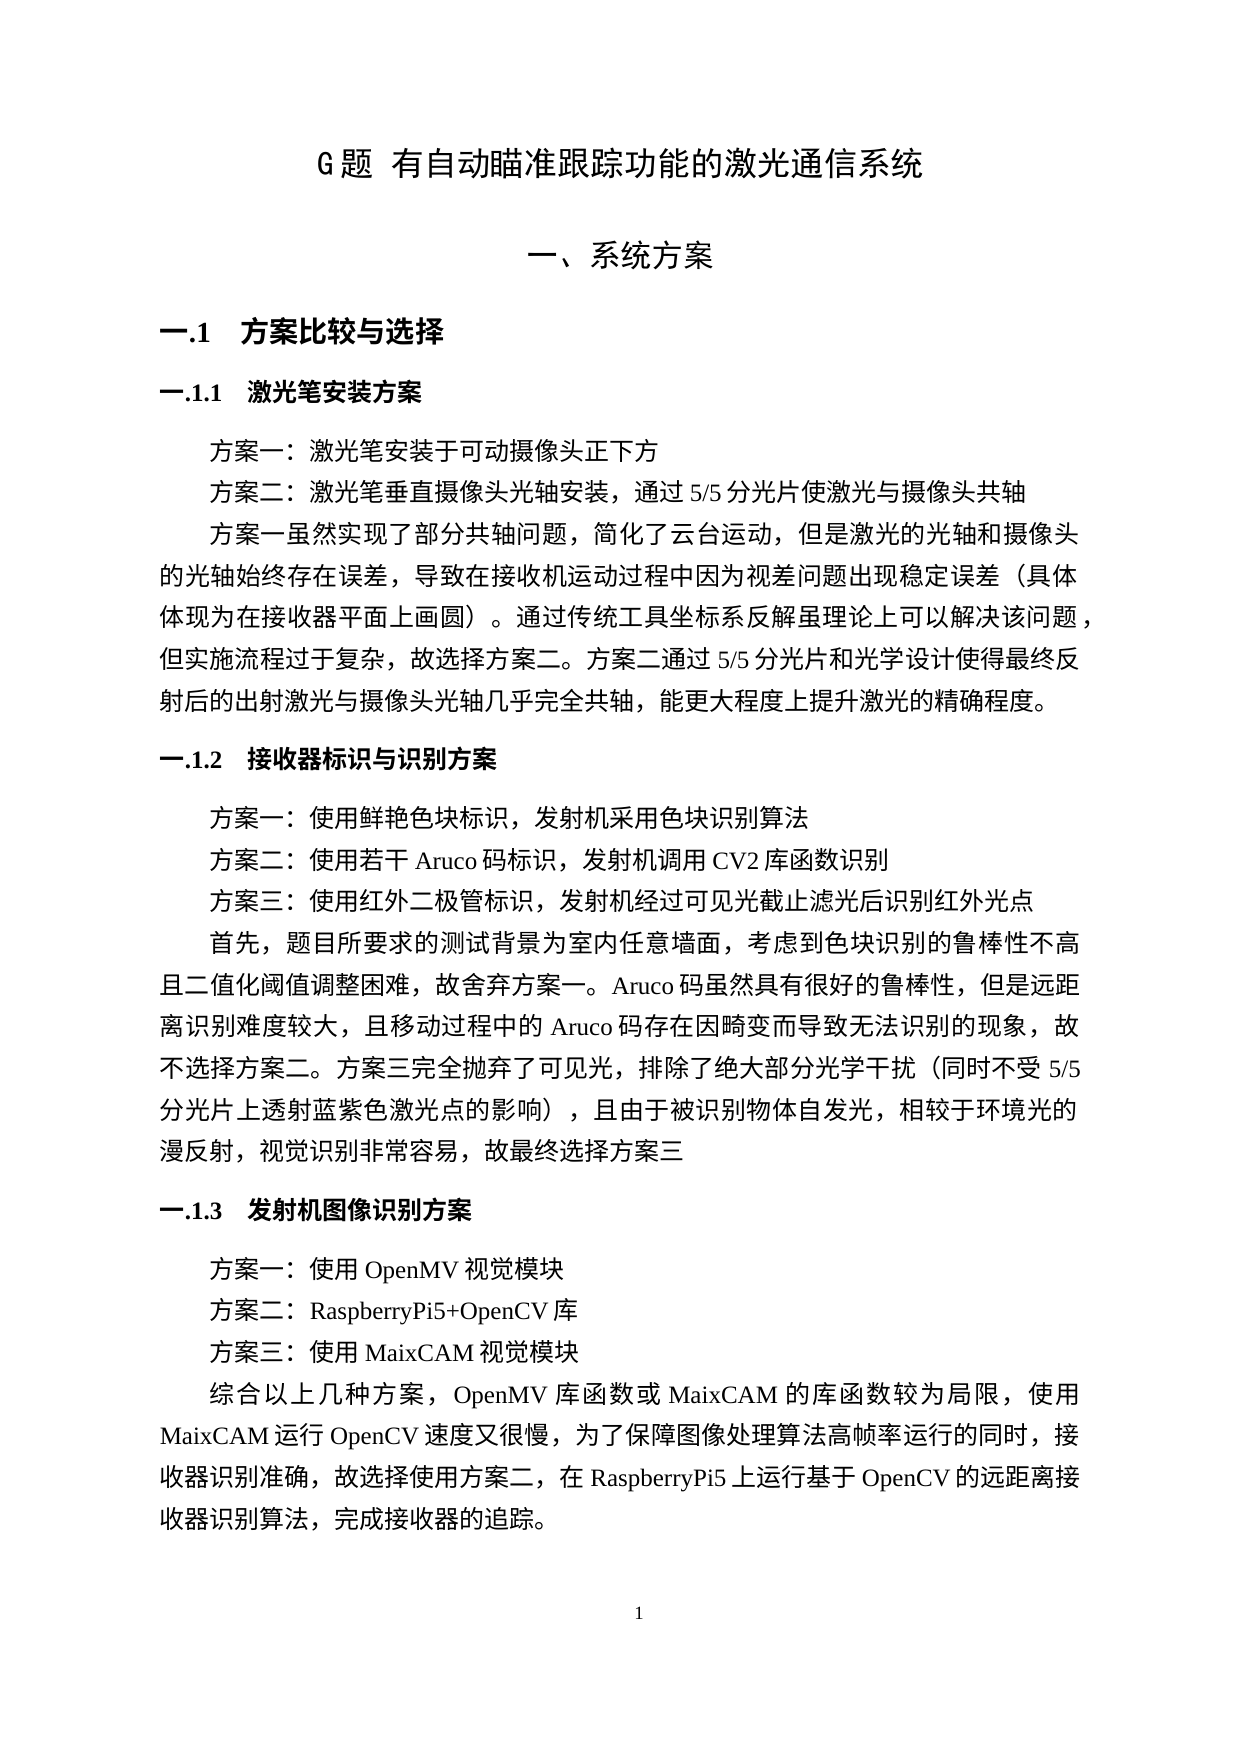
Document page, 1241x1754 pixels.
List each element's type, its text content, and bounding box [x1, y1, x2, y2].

text 方案二：RaspberryPi5+OpenCV库 [159, 1286, 1081, 1328]
text 首先，题目所要求的测试背景为室内任意墙面，考虑到色块识别的鲁棒性不高且二值化阈值调整困难，故舍弃方案一。Aruco码虽然具有很好的鲁棒性，但是远距离识别难度较大，且移动过程中的Aruco码存在因畸变而导致无法识别的现象，故不选择方案二。方案三完全抛弃了可见光，排除了绝大部分光学干扰（同时不受5/5分光片上透射蓝紫色激光点的影响），且由于被识别物体自发光，相较于环境光的漫反射，视觉识别非常容易，故最终选择方案三 [159, 919, 1081, 1169]
text 方案一：使用鲜艳色块标识，发射机采用色块识别算法 [159, 794, 1081, 836]
text 方案一：激光笔安装于可动摄像头正下方 [159, 427, 1081, 468]
subtitle 系统方案 [159, 233, 1081, 275]
subtitle 激光笔安装方案 [159, 368, 1081, 410]
text 综合以上几种方案，OpenMV库函数或MaixCAM的库函数较为局限，使用MaixCAM运行OpenCV速度又很慢，为了保障图像处理算法高帧率运行的同时，接收器识别准确，故选择使用方案二，在RaspberryPi5上运行基于OpenCV的远距离接收器识别算法，完成接收器的追踪。 [159, 1370, 1081, 1536]
subtitle 方案比较与选择 [159, 309, 1081, 351]
text 方案一虽然实现了部分共轴问题，简化了云台运动，但是激光的光轴和摄像头的光轴始终存在误差，导致在接收机运动过程中因为视差问题出现稳定误差（具体体现为在接收器平面上画圆）。通过传统工具坐标系反解虽理论上可以解决该问题，但实施流程过于复杂，故选择方案二。方案二通过5/5分光片和光学设计使得最终反射后的出射激光与摄像头光轴几乎完全共轴，能更大程度上提升激光的精确程度。 [159, 510, 1081, 718]
text 方案二：使用若干Aruco码标识，发射机调用CV2库函数识别 [159, 836, 1081, 877]
text 方案一：使用OpenMV视觉模块 [159, 1245, 1081, 1286]
text 方案三：使用红外二极管标识，发射机经过可见光截止滤光后识别红外光点 [159, 877, 1081, 919]
subtitle 发射机图像识别方案 [159, 1186, 1081, 1228]
text 方案二：激光笔垂直摄像头光轴安装，通过5/5分光片使激光与摄像头共轴 [159, 468, 1081, 510]
title G题 有自动瞄准跟踪功能的激光通信系统 [159, 142, 1081, 183]
subtitle 接收器标识与识别方案 [159, 736, 1081, 777]
text 方案三：使用MaixCAM视觉模块 [166, 1328, 1081, 1370]
